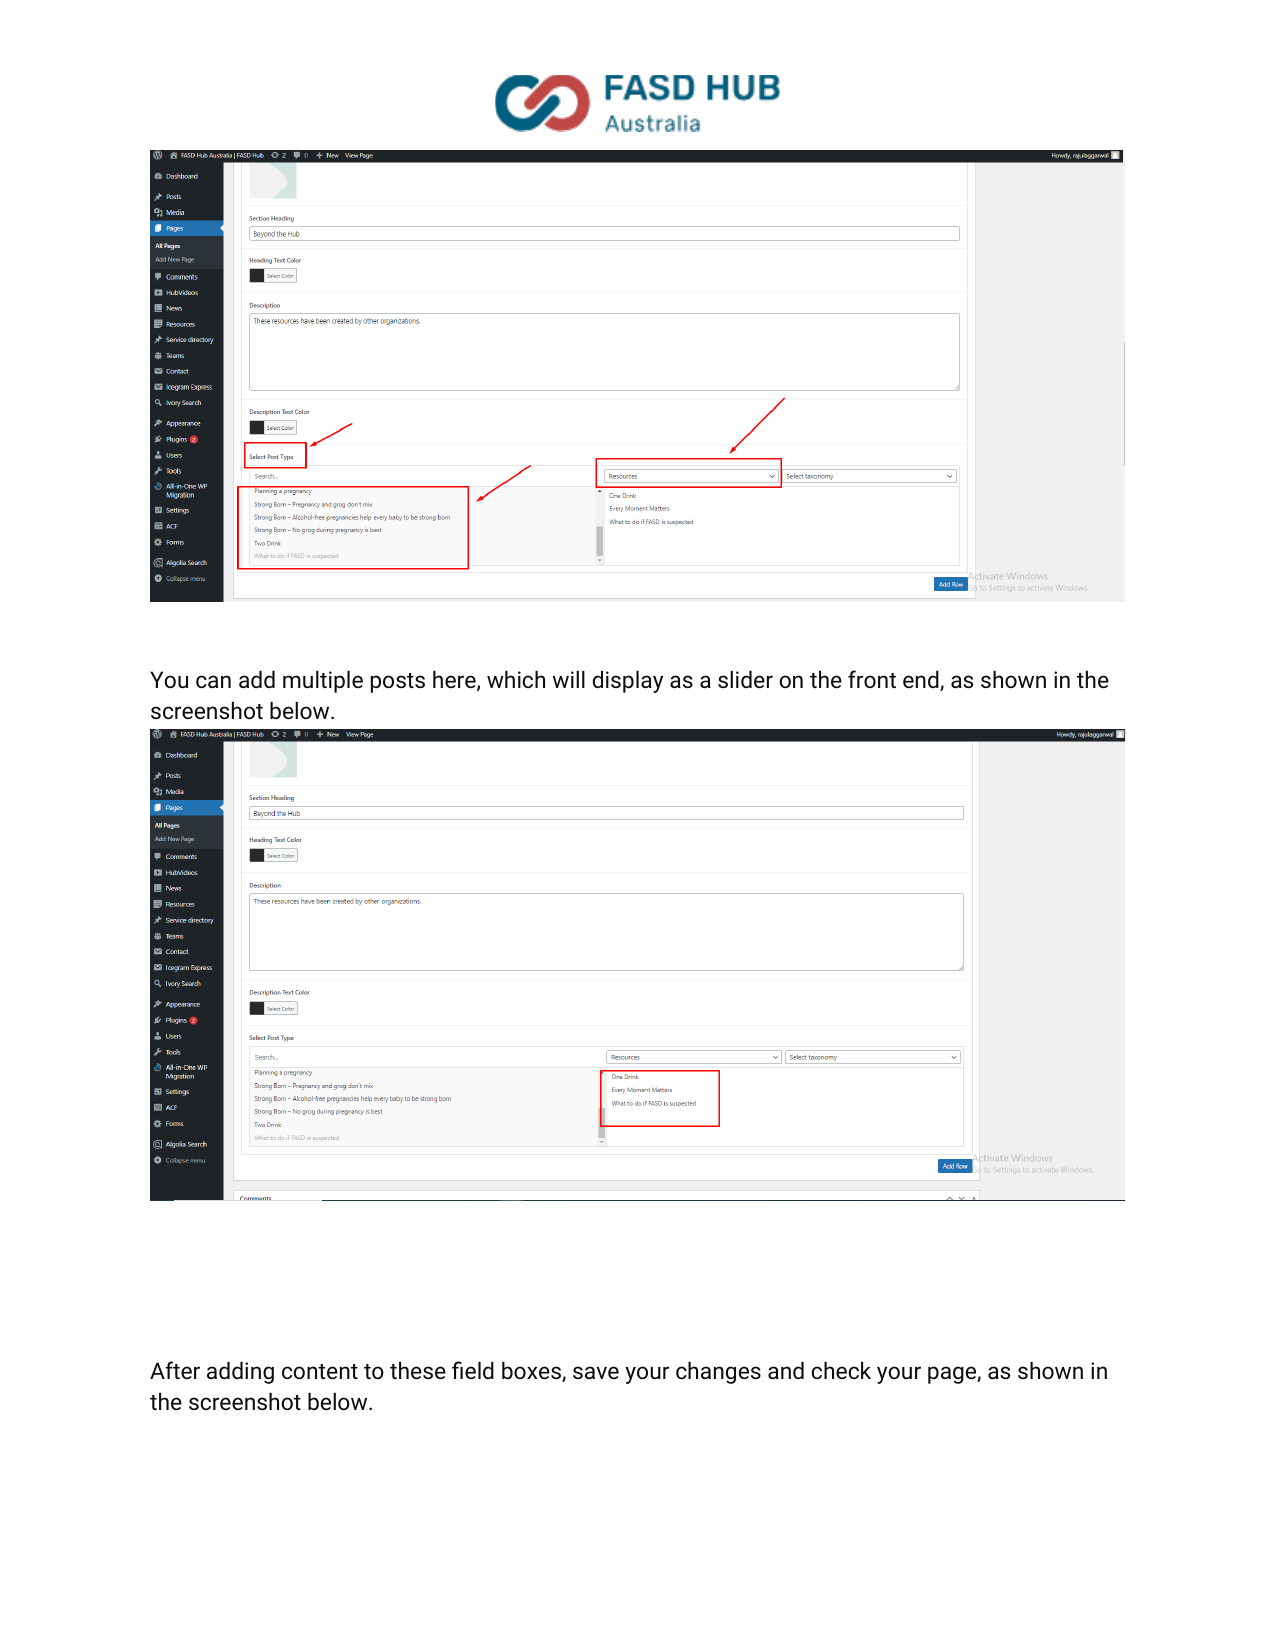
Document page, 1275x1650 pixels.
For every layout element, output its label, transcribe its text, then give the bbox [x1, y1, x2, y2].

picture [713, 75, 723, 85]
picture [150, 729, 1125, 1201]
picture [764, 75, 774, 85]
picture [632, 80, 640, 91]
picture [495, 75, 780, 132]
picture [678, 79, 689, 96]
text You can add multiple posts here, which will display as a slider on the front end, as shown in the screenshot below. [150, 668, 1125, 725]
picture [150, 150, 1125, 602]
picture [495, 75, 514, 99]
picture [738, 75, 750, 96]
text After adding content to these field boxes, save your changes and check your page, as shown in the screenshot below. [150, 1358, 1125, 1416]
picture [764, 88, 775, 96]
